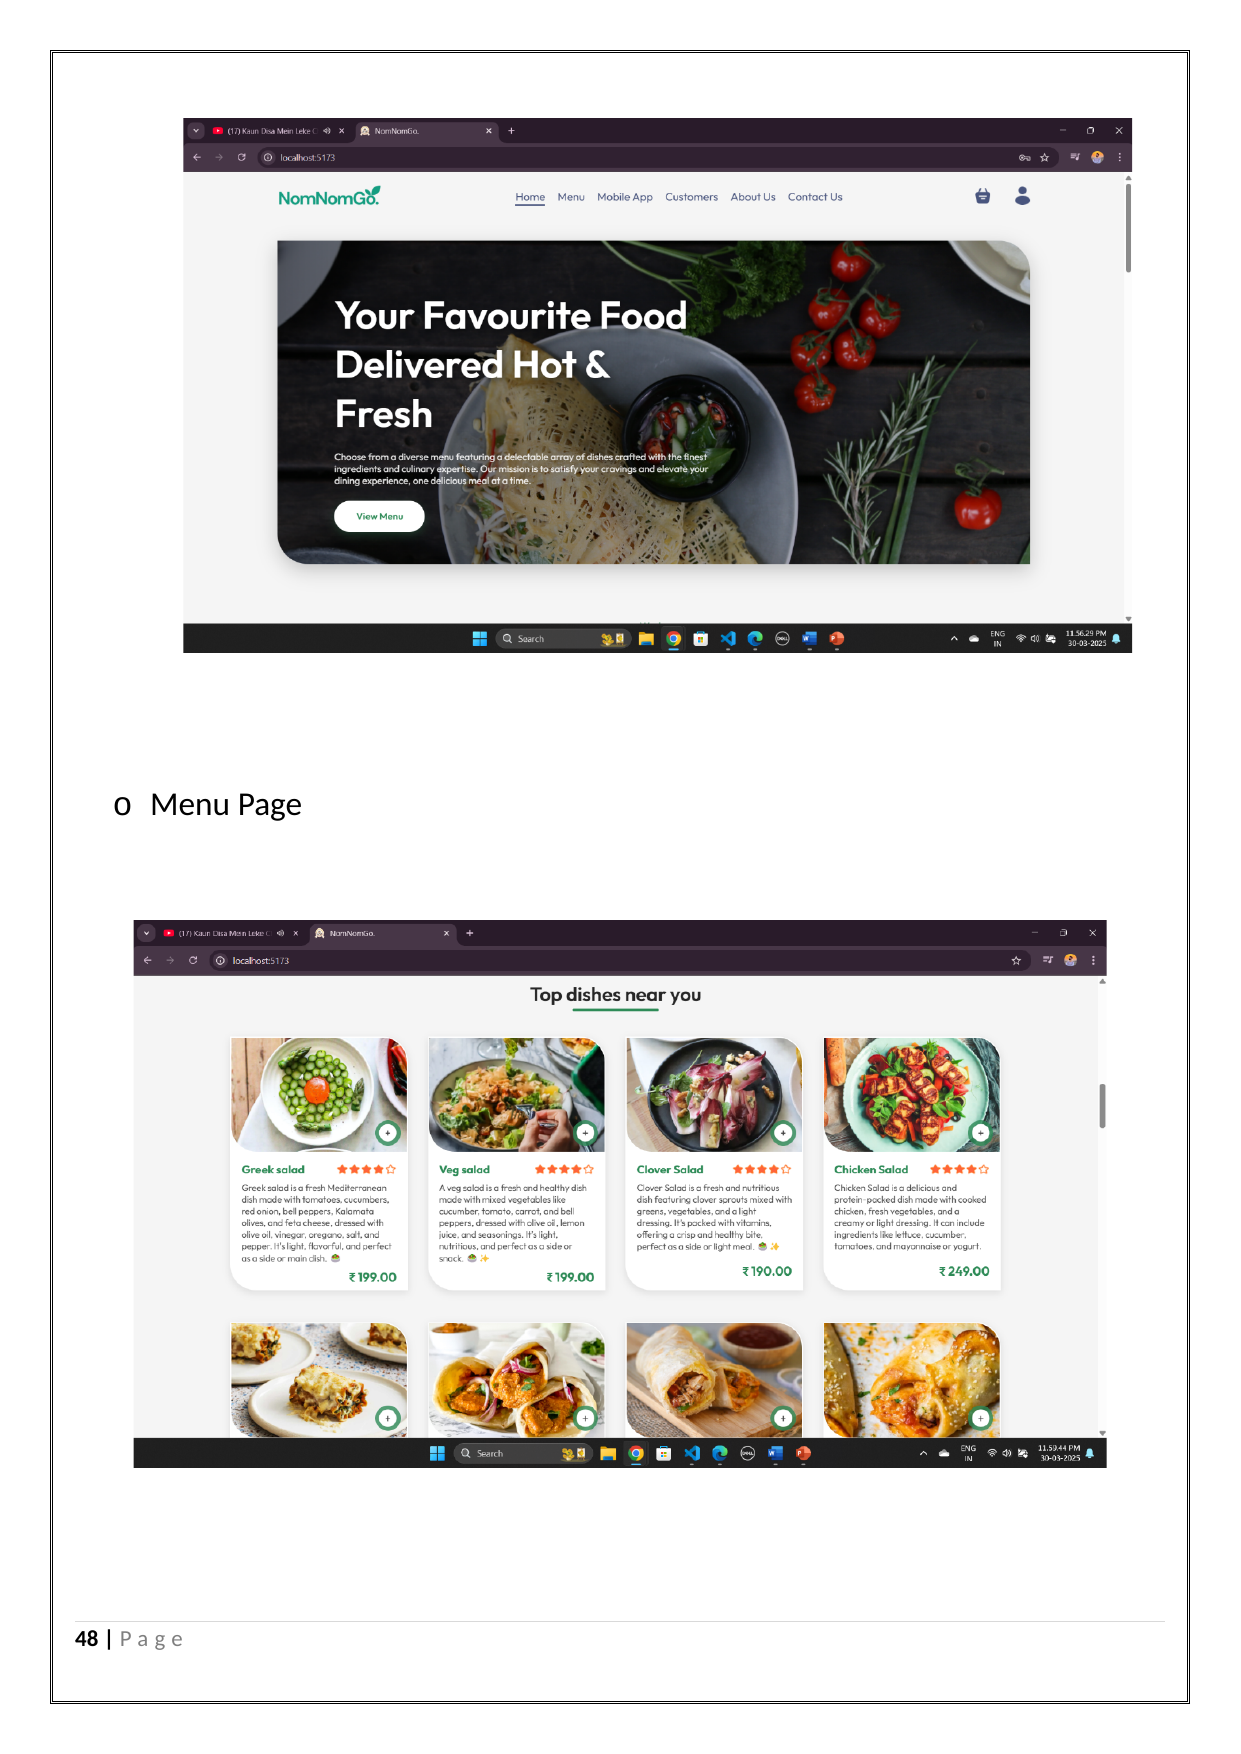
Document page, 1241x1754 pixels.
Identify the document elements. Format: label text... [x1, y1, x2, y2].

list Menu Page [112, 783, 1165, 826]
picture [183, 118, 1133, 653]
picture [133, 920, 1107, 1468]
